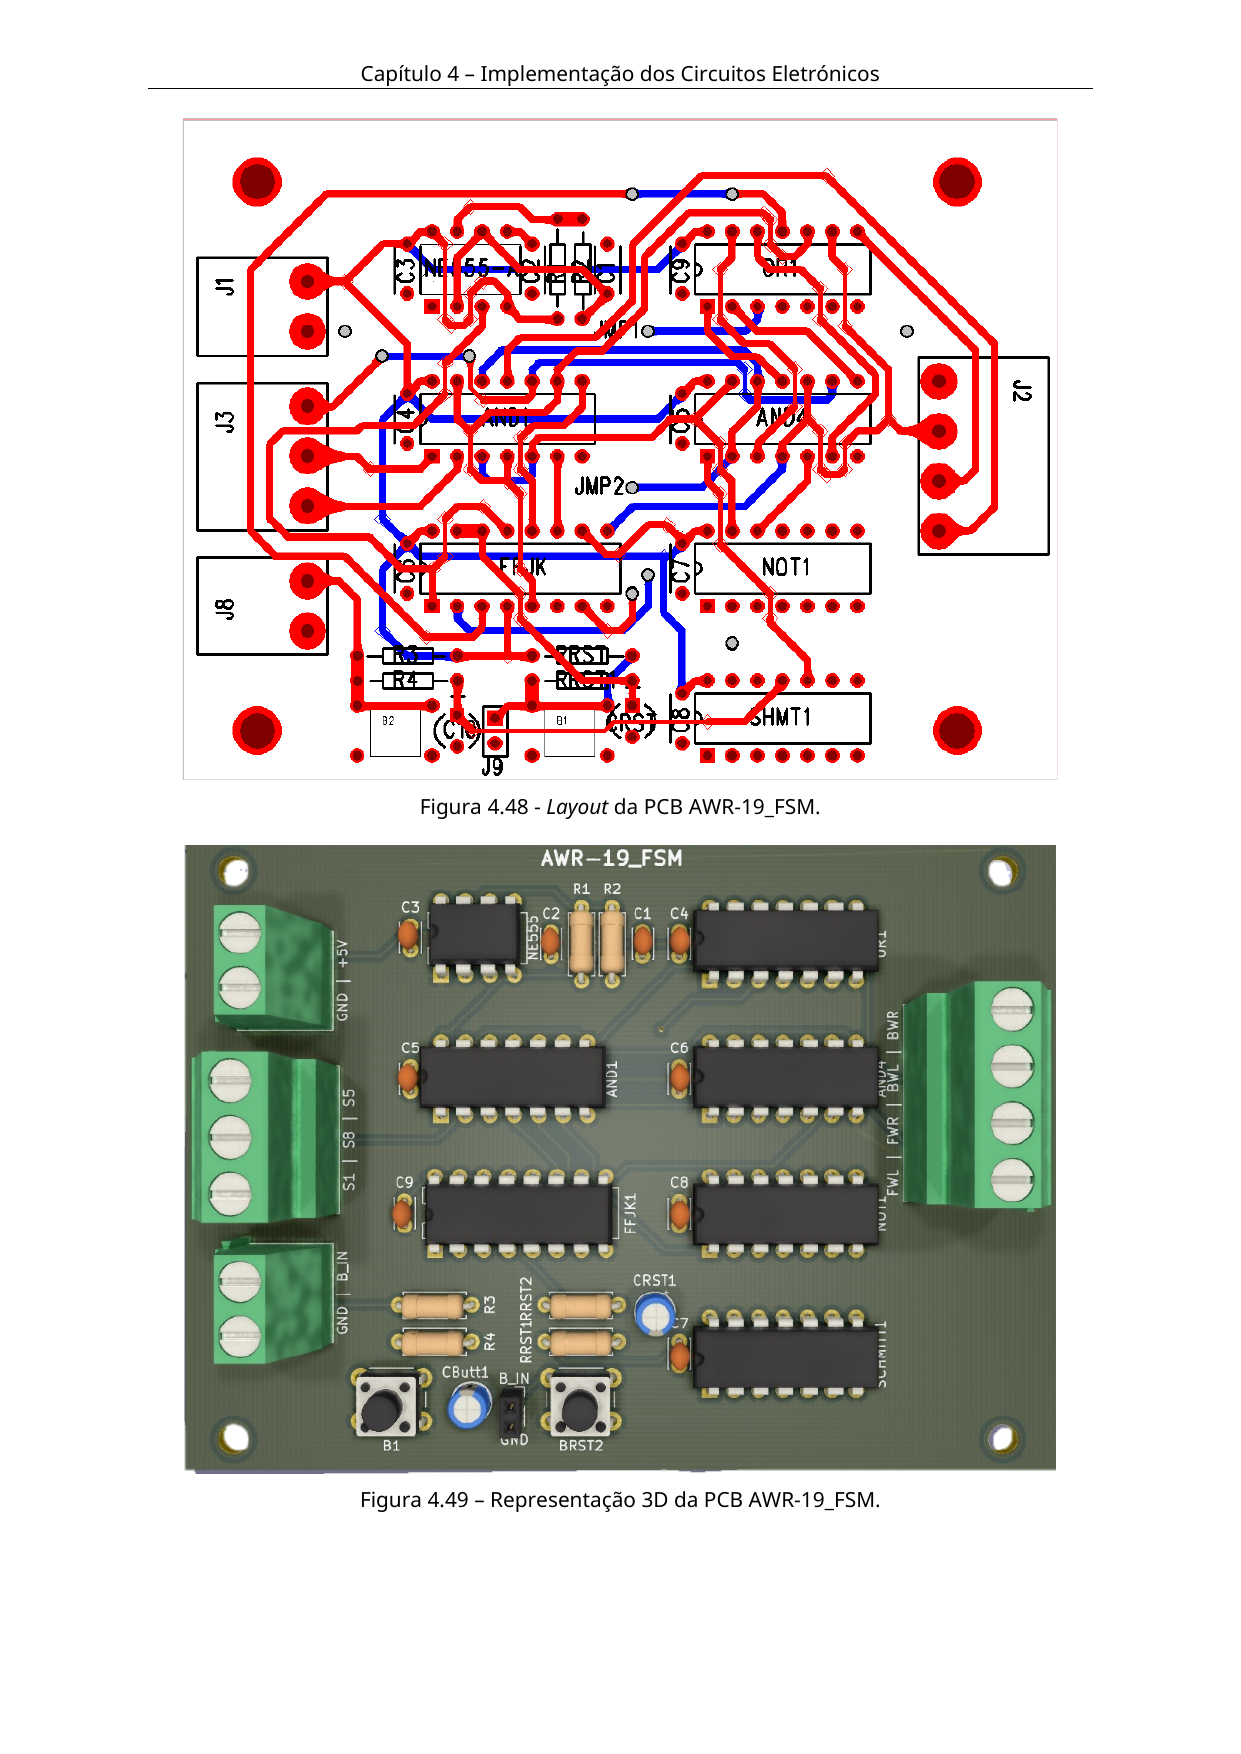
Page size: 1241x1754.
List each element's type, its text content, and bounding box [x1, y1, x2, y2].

picture [182, 118, 1058, 780]
text Figura . - Layout da PCB AWR-19_FSM. [148, 792, 1092, 820]
picture [184, 845, 1056, 1474]
